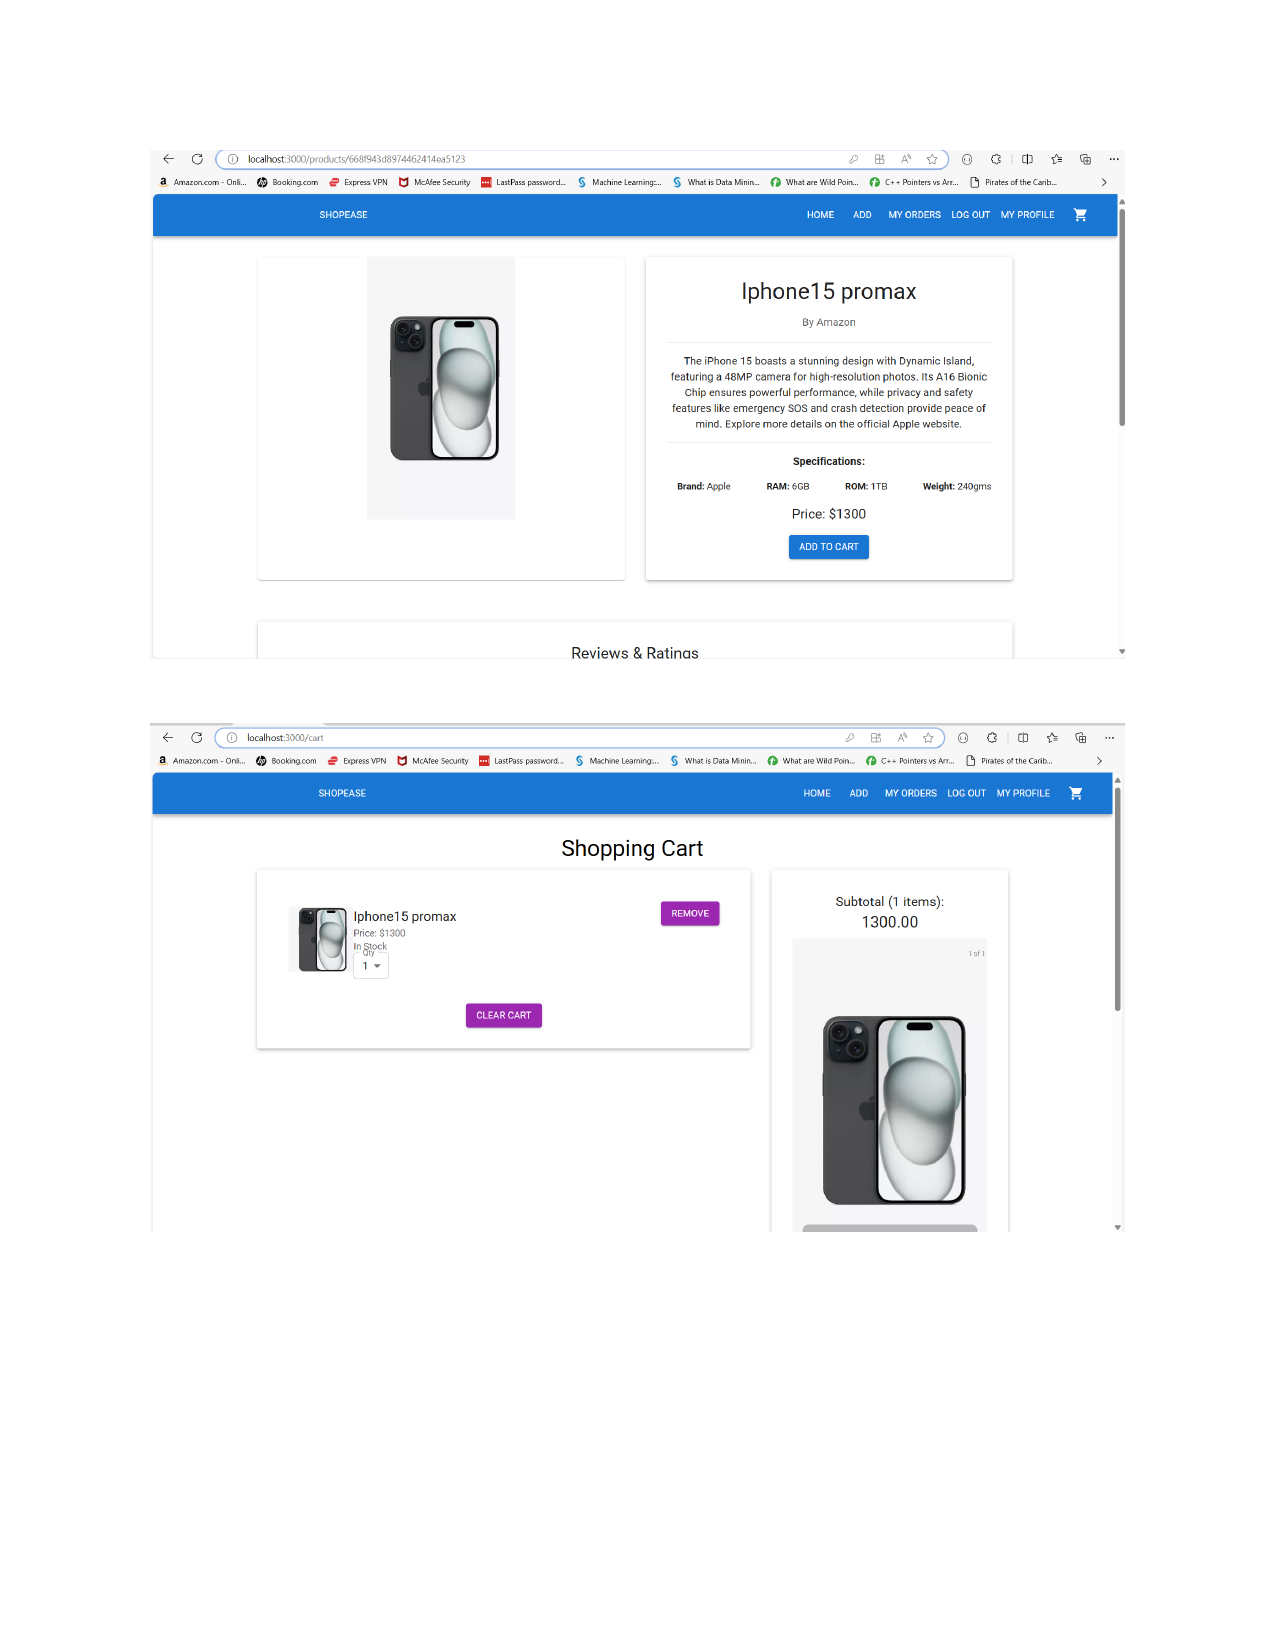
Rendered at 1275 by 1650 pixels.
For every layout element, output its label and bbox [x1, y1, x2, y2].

picture [150, 150, 1125, 659]
picture [150, 723, 1125, 1232]
